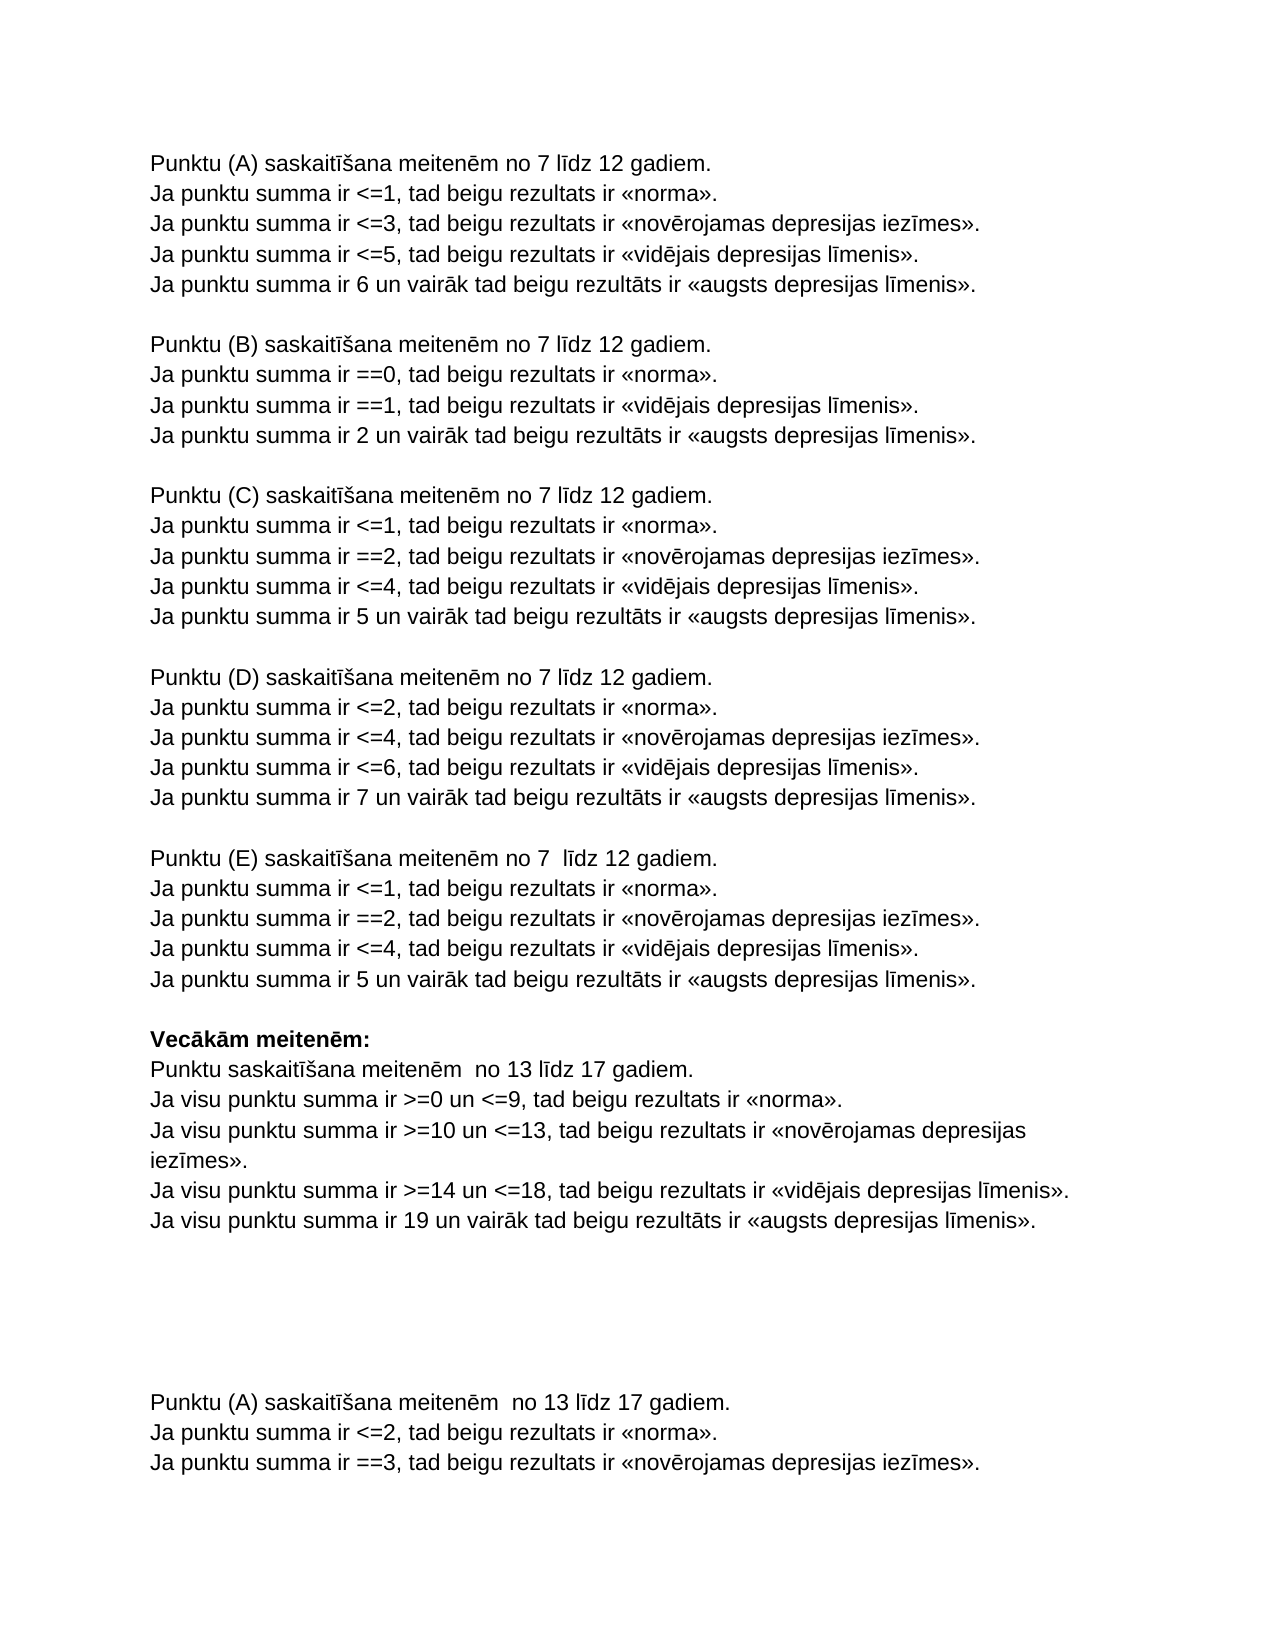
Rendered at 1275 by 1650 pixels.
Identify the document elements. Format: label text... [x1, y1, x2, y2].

text Ja punktu summa ir <=1, tad beigu rezultats ir «norma». [150, 180, 1125, 207]
text Ja punktu summa ir <=1, tad beigu rezultats ir «norma». [150, 512, 1125, 539]
text Punktu saskaitīšana meitenēm no 13 līdz 17 gadiem. [150, 1056, 1125, 1083]
text Ja punktu summa ir ==0, tad beigu rezultats ir «norma». [150, 361, 1125, 388]
text Ja punktu summa ir 2 un vairāk tad beigu rezultāts ir «augsts depresijas līmenis». [150, 422, 1125, 448]
text Ja punktu summa ir <=6, tad beigu rezultats ir «vidējais depresijas līmenis». [150, 754, 1125, 781]
text Vecākām meitenēm: [150, 1026, 1125, 1052]
text Punktu (C) saskaitīšana meitenēm no 7 līdz 12 gadiem. [150, 482, 1125, 509]
text Ja punktu summa ir <=2, tad beigu rezultats ir «norma». [150, 1419, 1125, 1445]
text Ja punktu summa ir <=4, tad beigu rezultats ir «novērojamas depresijas iezīmes». [150, 724, 1125, 750]
text Ja punktu summa ir ==2, tad beigu rezultats ir «novērojamas depresijas iezīmes». [150, 905, 1125, 932]
text Ja punktu summa ir <=1, tad beigu rezultats ir «norma». [150, 875, 1125, 901]
text Ja punktu summa ir 7 un vairāk tad beigu rezultāts ir «augsts depresijas līmenis». [150, 784, 1125, 811]
text Ja punktu summa ir 6 un vairāk tad beigu rezultāts ir «augsts depresijas līmenis». [150, 271, 1125, 297]
text Ja punktu summa ir ==3, tad beigu rezultats ir «novērojamas depresijas iezīmes». [150, 1449, 1125, 1475]
text Punktu (E) saskaitīšana meitenēm no 7 līdz 12 gadiem. [150, 845, 1125, 871]
text Ja punktu summa ir 5 un vairāk tad beigu rezultāts ir «augsts depresijas līmenis». [150, 603, 1125, 629]
text Punktu (A) saskaitīšana meitenēm no 13 līdz 17 gadiem. [150, 1388, 1125, 1415]
text Ja visu punktu summa ir >=10 un <=13, tad beigu rezultats ir «novērojamas depresijas iezīmes». [150, 1117, 1125, 1173]
text Punktu (A) saskaitīšana meitenēm no 7 līdz 12 gadiem. [150, 150, 1125, 176]
text Ja punktu summa ir 5 un vairāk tad beigu rezultāts ir «augsts depresijas līmenis». [150, 966, 1125, 992]
text Ja visu punktu summa ir >=0 un <=9, tad beigu rezultats ir «norma». [150, 1086, 1125, 1113]
text Ja punktu summa ir <=3, tad beigu rezultats ir «novērojamas depresijas iezīmes». [150, 210, 1125, 237]
text Ja punktu summa ir <=4, tad beigu rezultats ir «vidējais depresijas līmenis». [150, 573, 1125, 599]
text Ja punktu summa ir <=5, tad beigu rezultats ir «vidējais depresijas līmenis». [150, 241, 1125, 267]
text Ja punktu summa ir <=2, tad beigu rezultats ir «norma». [150, 694, 1125, 720]
text Punktu (D) saskaitīšana meitenēm no 7 līdz 12 gadiem. [150, 663, 1125, 690]
text Ja visu punktu summa ir 19 un vairāk tad beigu rezultāts ir «augsts depresijas līmenis». [150, 1207, 1125, 1234]
text Punktu (B) saskaitīšana meitenēm no 7 līdz 12 gadiem. [150, 331, 1125, 358]
text Ja punktu summa ir ==1, tad beigu rezultats ir «vidējais depresijas līmenis». [150, 392, 1125, 418]
text Ja punktu summa ir ==2, tad beigu rezultats ir «novērojamas depresijas iezīmes». [150, 543, 1125, 569]
text Ja punktu summa ir <=4, tad beigu rezultats ir «vidējais depresijas līmenis». [150, 935, 1125, 962]
text Ja visu punktu summa ir >=14 un <=18, tad beigu rezultats ir «vidējais depresijas līmenis». [150, 1177, 1125, 1203]
